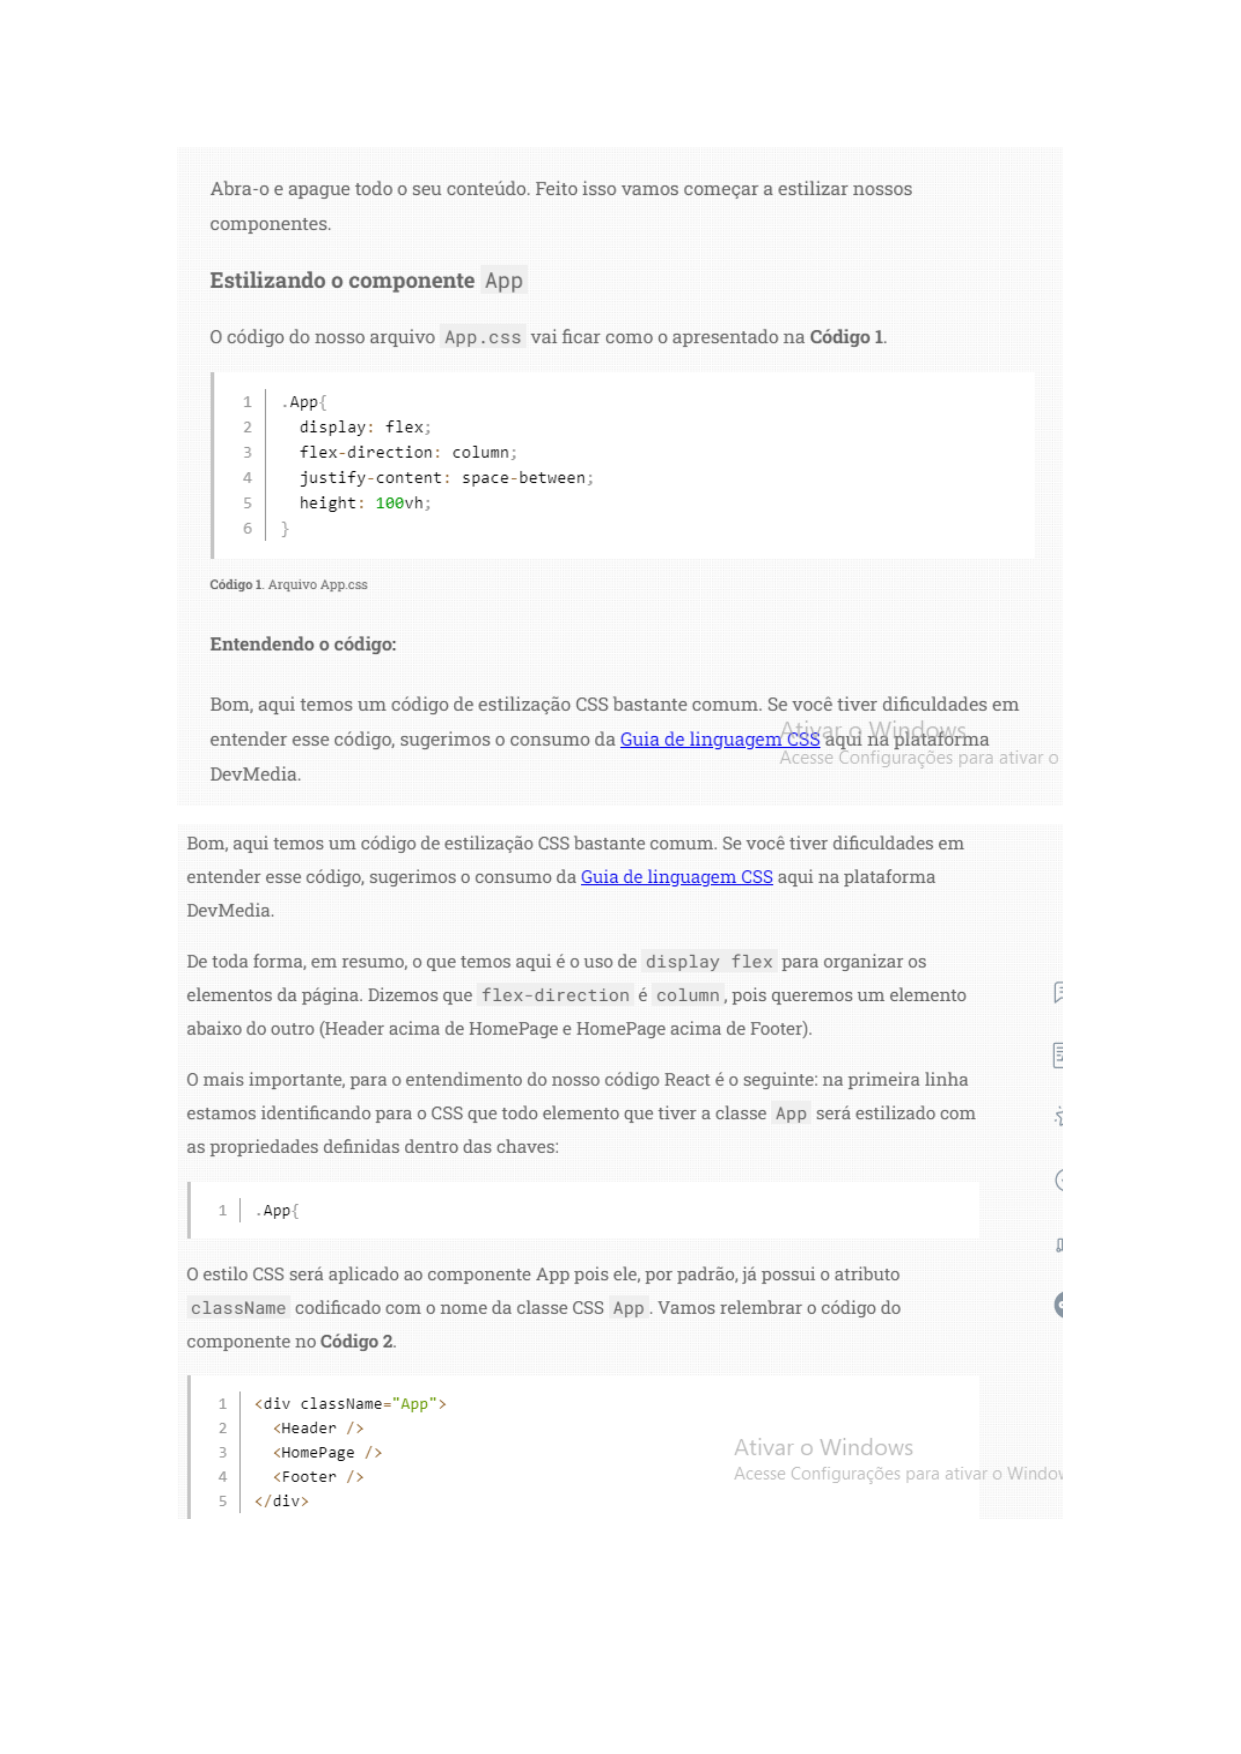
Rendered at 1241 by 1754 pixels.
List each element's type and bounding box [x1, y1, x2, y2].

picture [177, 147, 1063, 806]
picture [177, 824, 1063, 1519]
